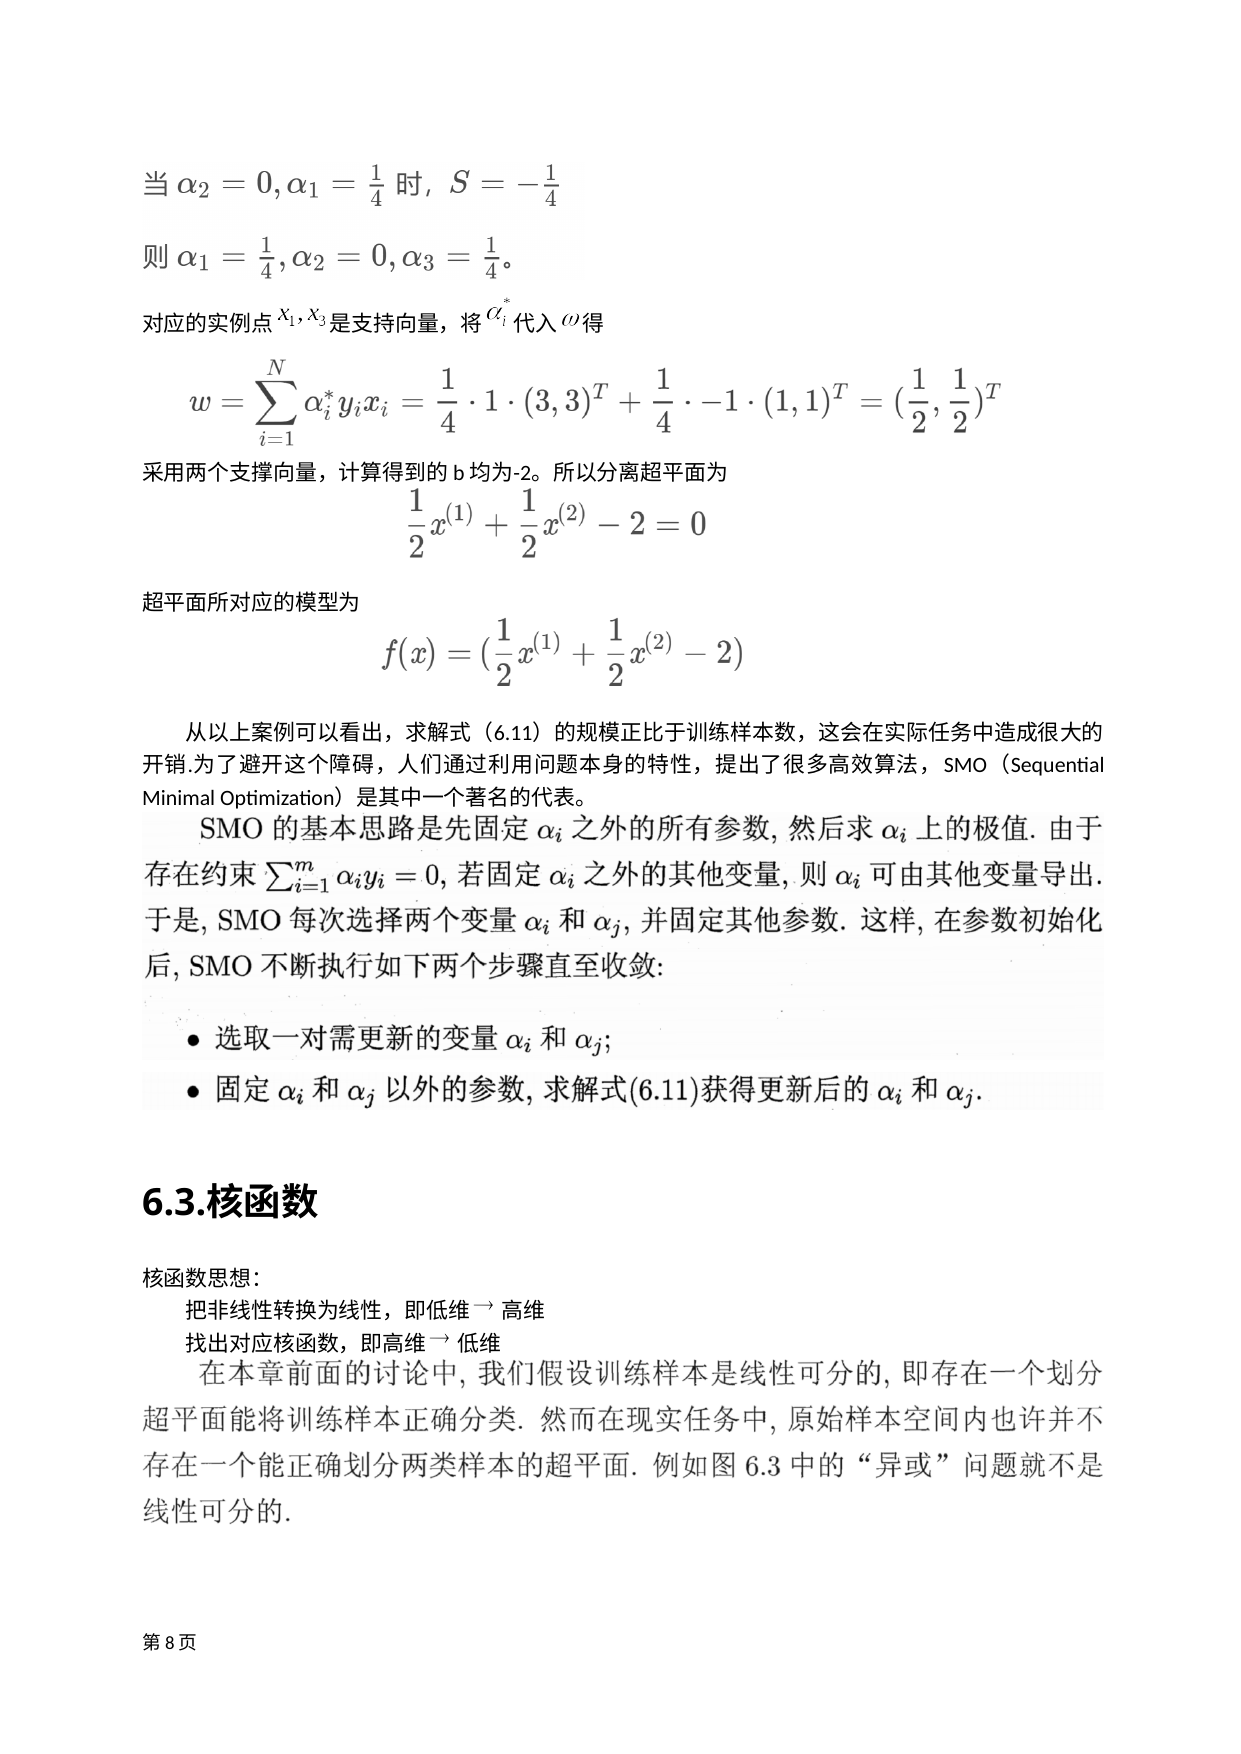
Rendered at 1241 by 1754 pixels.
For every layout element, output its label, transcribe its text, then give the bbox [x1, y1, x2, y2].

text 从以上案例可以看出，求解式（6.11）的规模正比于训练样本数，这会在实际任务中造成很大的开销.为了避开这个障碍，人们通过利用问题本身的特性，提出了很多高效算法，SMO（Sequential Minimal Optimization）是其中一个著名的代表。 [142, 714, 1104, 812]
picture [141, 1072, 1104, 1110]
text 采用两个支撑向量，计算得到的 b 均为-2。所以分离超平面为 [142, 454, 1104, 487]
text 核函数思想： [142, 1260, 1104, 1293]
picture [316, 617, 744, 689]
text 超平面所对应的模型为 [142, 584, 1104, 617]
text 把非线性转换为线性，即低维高维 [142, 1293, 1104, 1325]
picture [141, 812, 1104, 1060]
text 找出对应核函数，即高维低维 [142, 1325, 1104, 1357]
picture [185, 357, 1002, 447]
subtitle 6.3.核函数 [142, 1166, 1104, 1231]
picture [141, 1357, 1105, 1527]
text 对应的实例点是支持向量，将代入得 [142, 292, 1104, 357]
picture [404, 487, 708, 559]
picture [141, 162, 586, 280]
